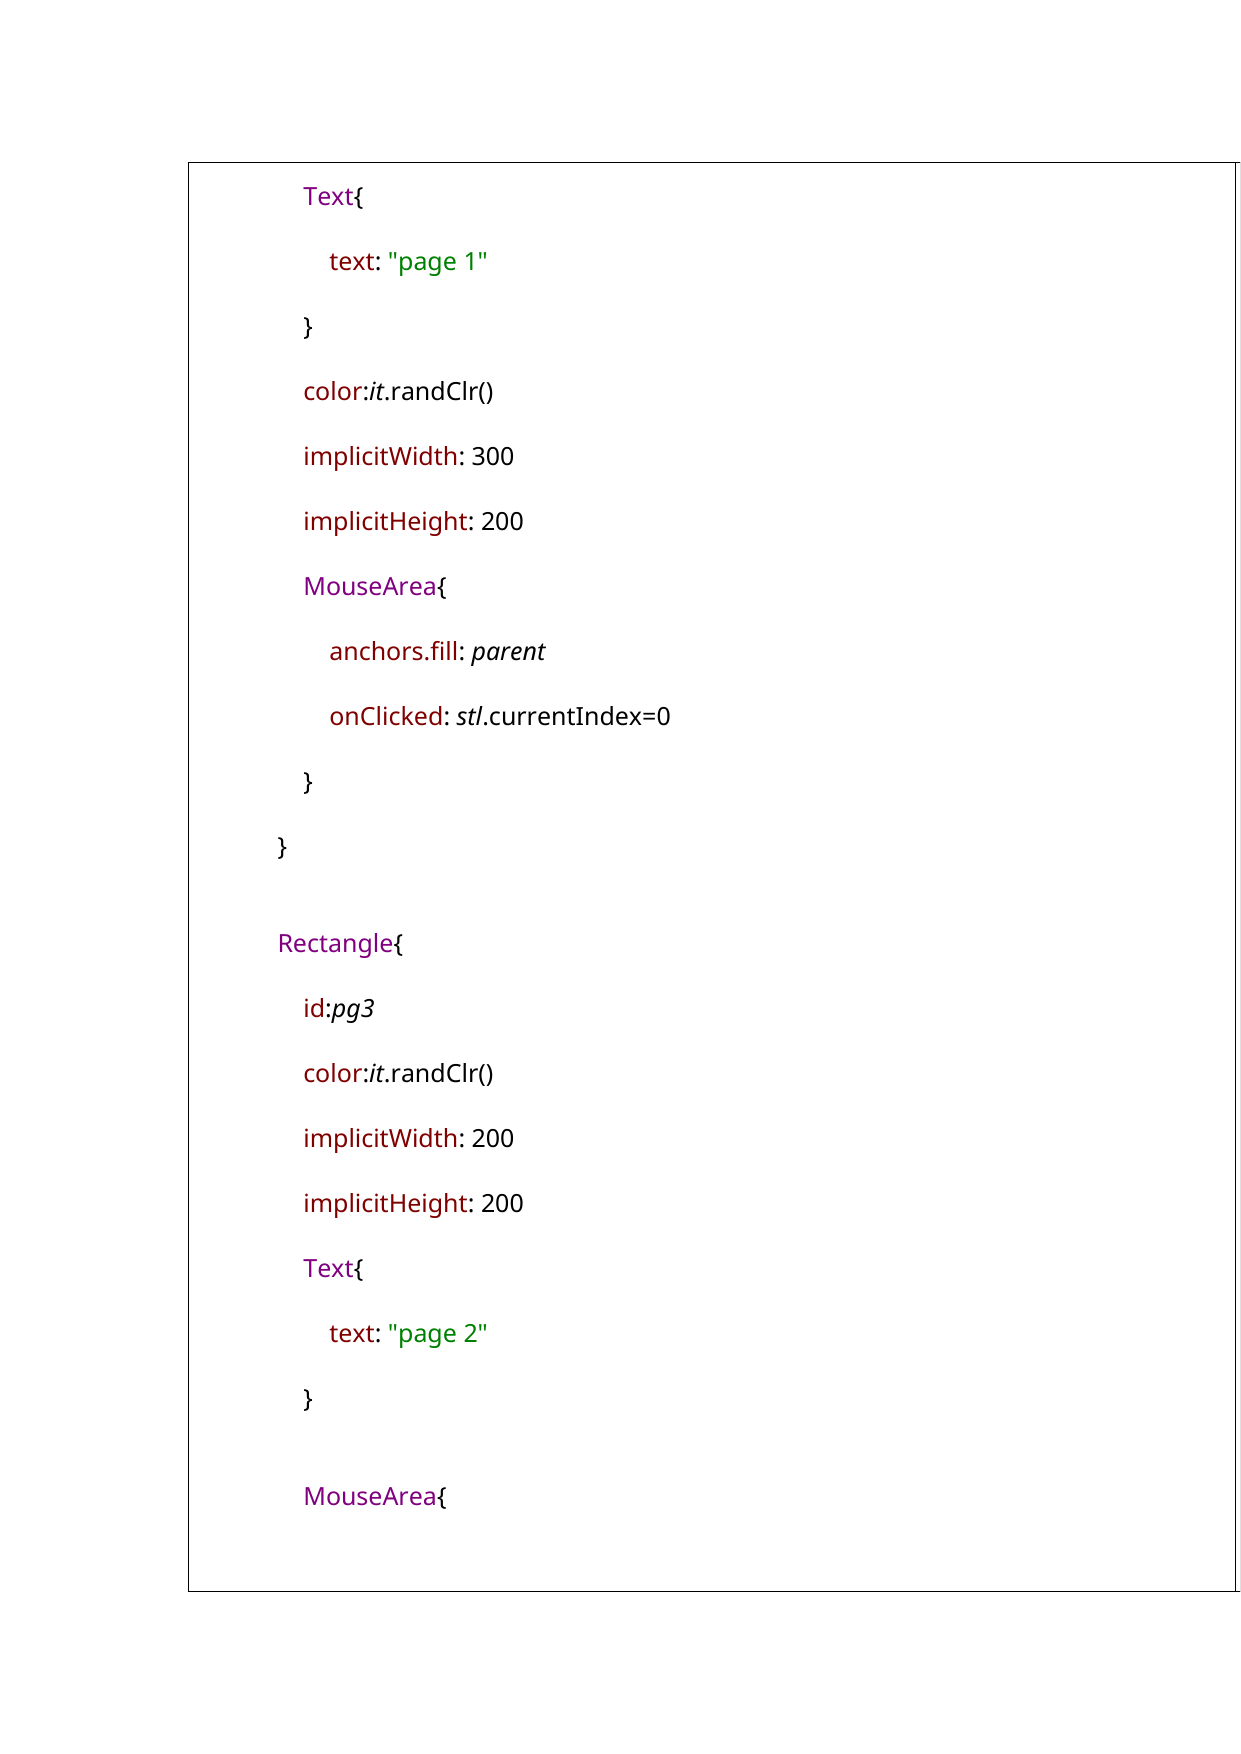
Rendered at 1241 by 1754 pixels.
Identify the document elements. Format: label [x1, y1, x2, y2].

table_header [189, 163, 1235, 1591]
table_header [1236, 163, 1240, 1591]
